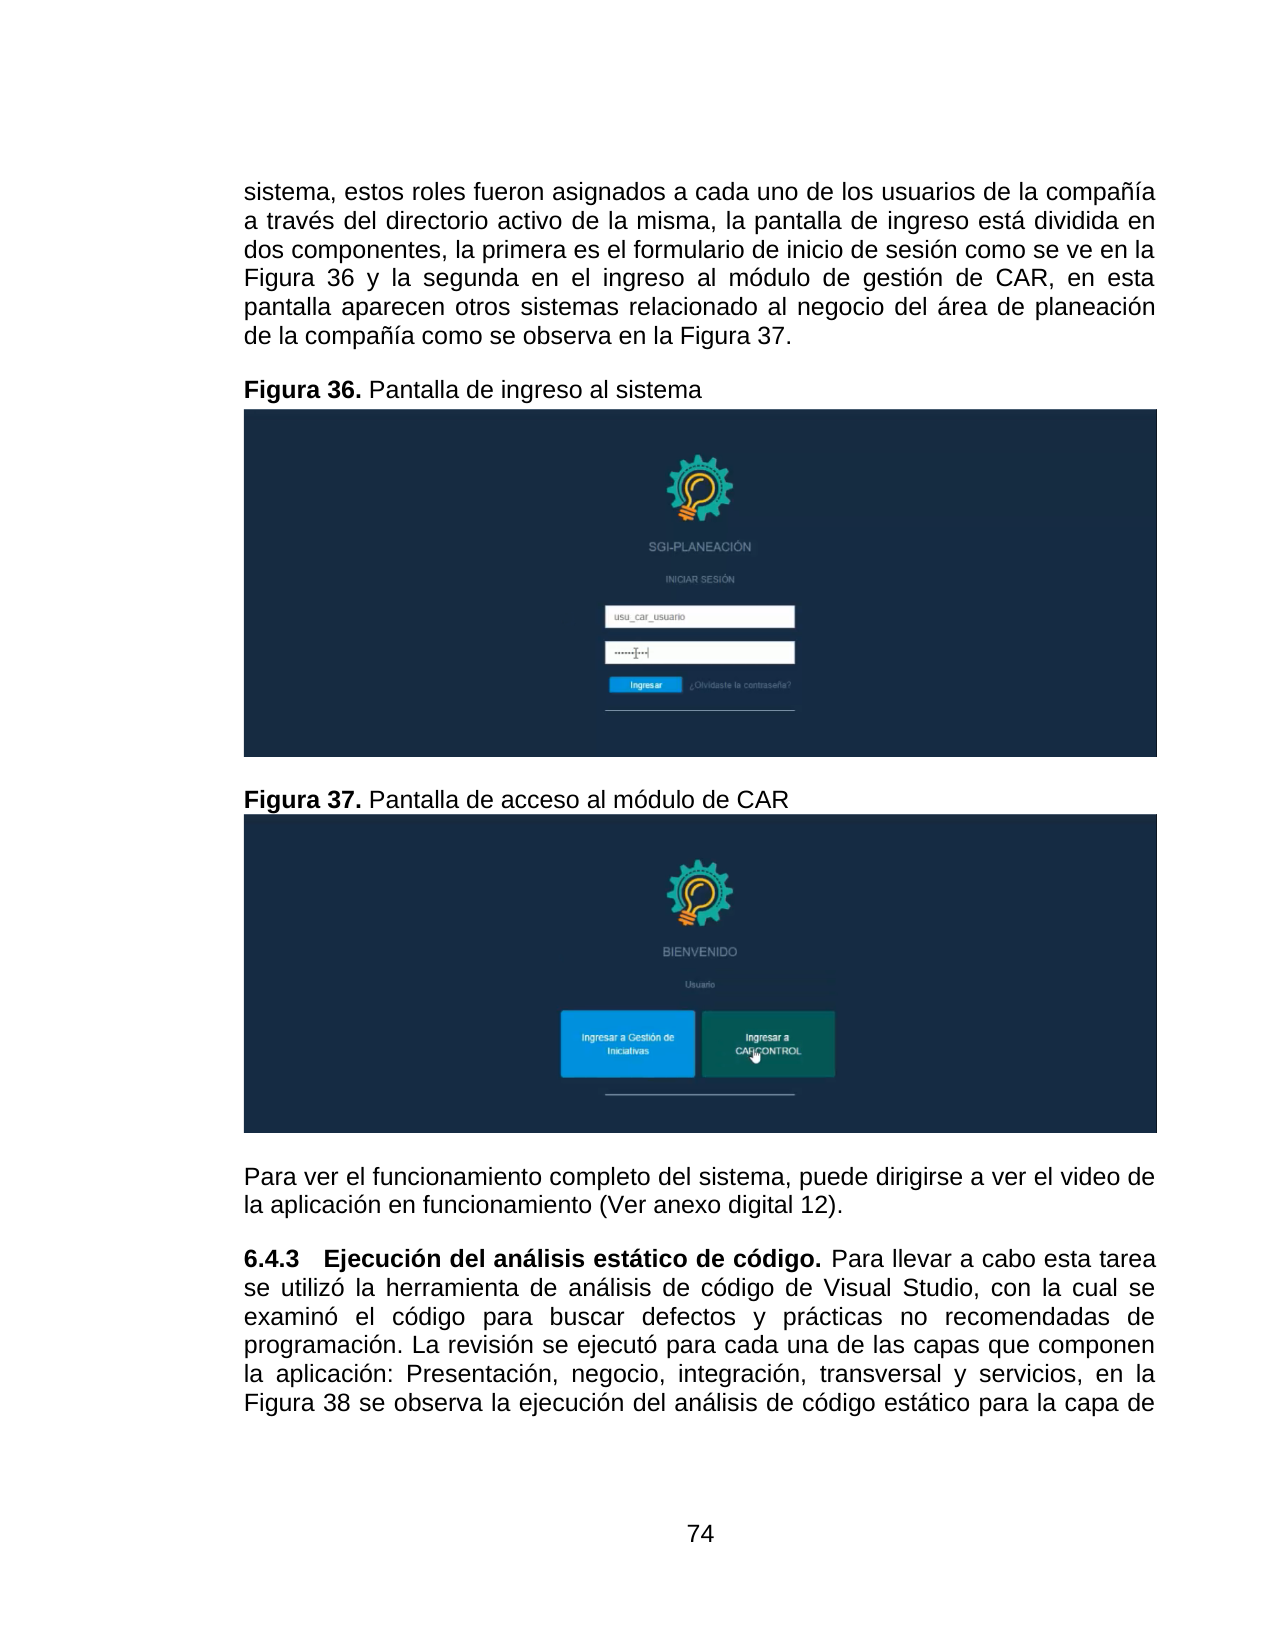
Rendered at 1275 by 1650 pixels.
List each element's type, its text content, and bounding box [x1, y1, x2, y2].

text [244, 1244, 1157, 1417]
text Para ver el funcionamiento completo del sistema, puede dirigirse a ver el video de la aplicación en funcionamiento (Ver anexo digital 12). [244, 1162, 1157, 1219]
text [244, 177, 1157, 350]
text Figura 37. Pantalla de acceso al módulo de CAR [244, 785, 1157, 814]
picture [243, 814, 1157, 1133]
text Figura 36. Pantalla de ingreso al sistema [244, 375, 1157, 403]
picture [243, 409, 1157, 757]
